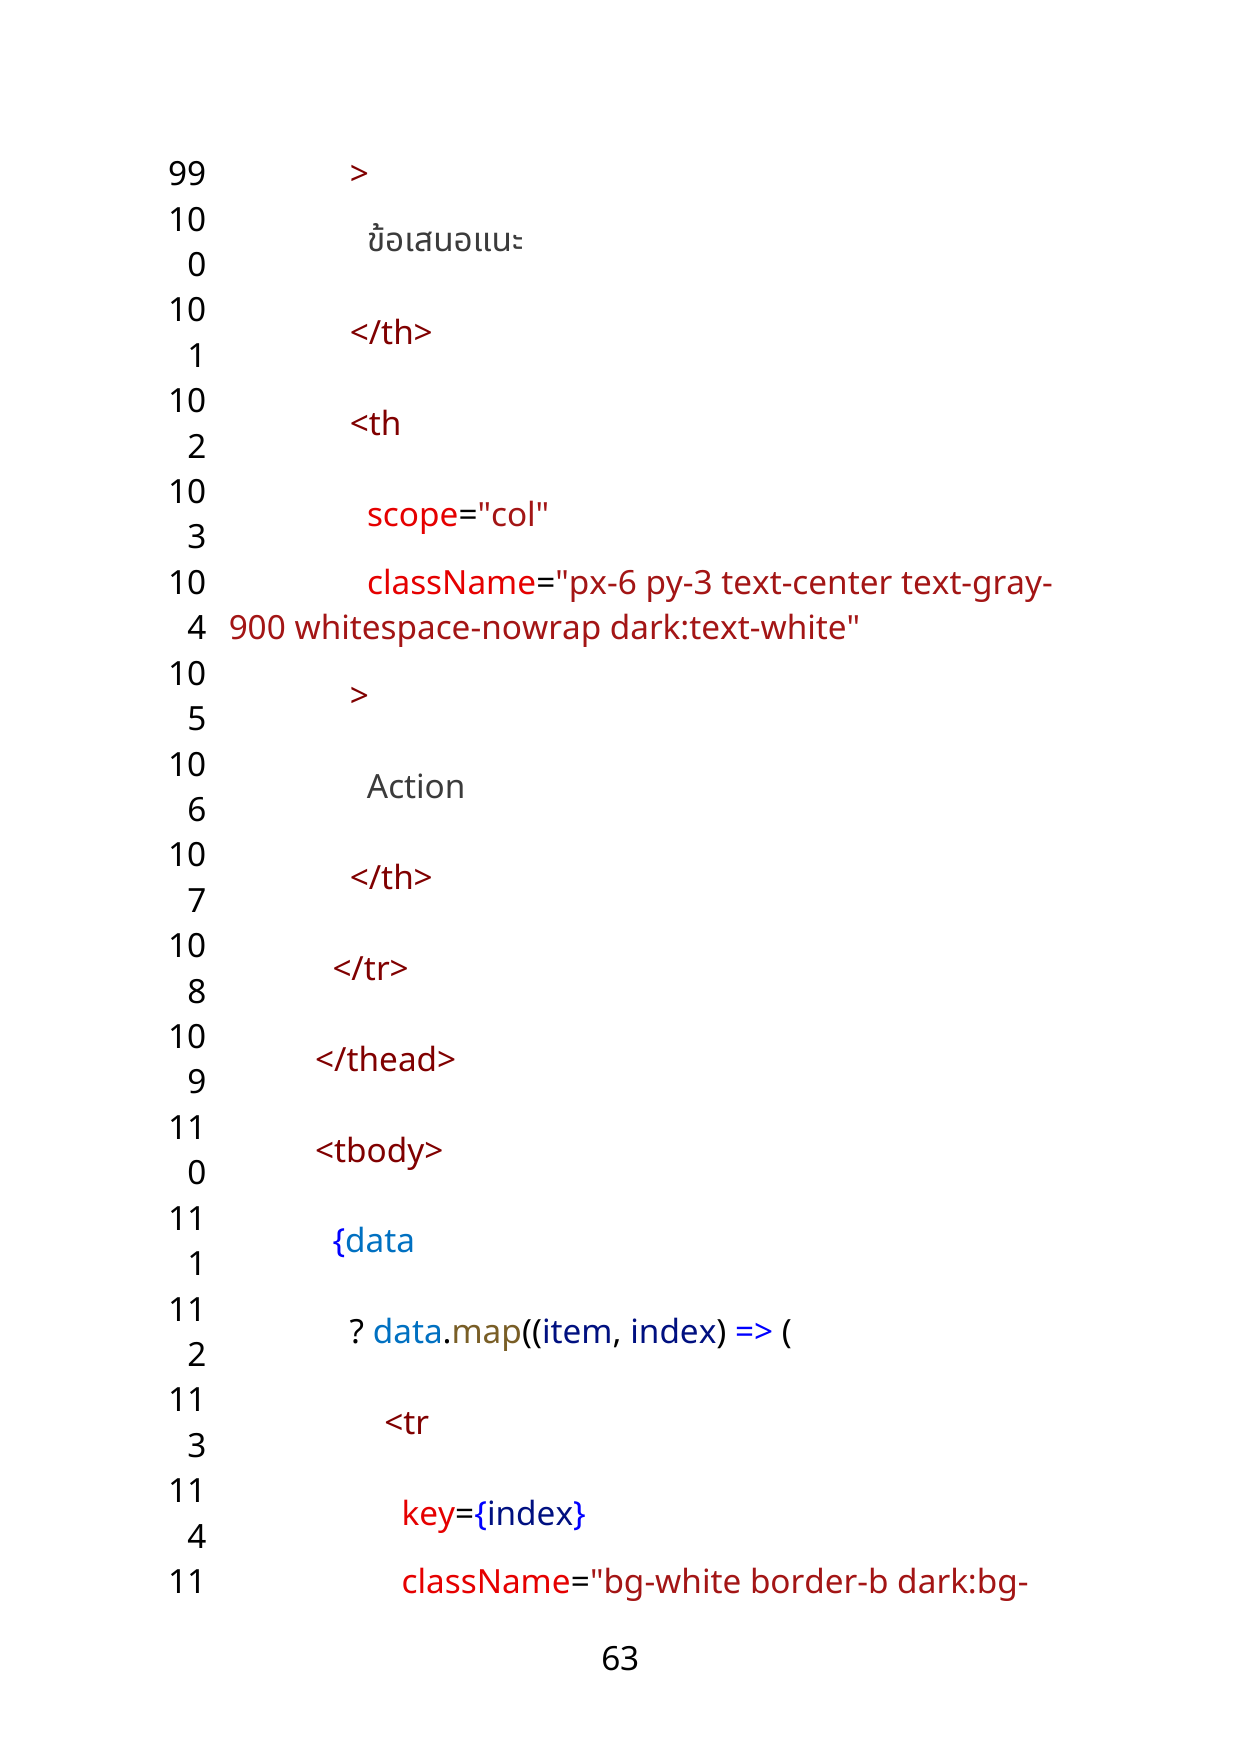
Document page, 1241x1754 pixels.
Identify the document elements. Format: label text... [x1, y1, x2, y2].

table_cell <tr [217, 1376, 1090, 1467]
table_cell 114 [150, 1467, 217, 1558]
table_cell 110 [150, 1104, 217, 1194]
table_cell 103 [150, 468, 217, 559]
table_cell 113 [150, 1376, 217, 1467]
table_cell Action [217, 740, 1090, 831]
table_cell </tr> [217, 922, 1090, 1013]
table_cell 105 [150, 650, 217, 740]
table_cell className="px-6 py-3 text-center text-gray-900 whitespace-nowrap dark:text-white" [217, 559, 1090, 649]
table_cell 99 [150, 150, 217, 195]
table_cell 109 [150, 1013, 217, 1104]
table_cell 101 [150, 286, 217, 377]
table_cell 108 [150, 922, 217, 1013]
table_cell </thead> [217, 1013, 1090, 1104]
table_cell ข้อเสนอแนะ [217, 195, 1090, 286]
table_cell 106 [150, 740, 217, 831]
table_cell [217, 1558, 1090, 1603]
table_cell 107 [150, 831, 217, 922]
table_cell <tbody> [217, 1104, 1090, 1194]
table_cell 115 [150, 1558, 217, 1603]
table_cell ? data.map((item, index) => ( [217, 1285, 1090, 1376]
table_cell <th [217, 377, 1090, 468]
table_cell </th> [217, 831, 1090, 922]
table_cell > [217, 650, 1090, 740]
table_cell </th> [217, 286, 1090, 377]
table_cell 102 [150, 377, 217, 468]
table_cell > [217, 150, 1090, 195]
table_cell {data [217, 1195, 1090, 1285]
table_cell scope="col" [217, 468, 1090, 559]
table_cell 111 [150, 1195, 217, 1285]
table_cell key={index} [217, 1467, 1090, 1558]
table_cell 112 [150, 1285, 217, 1376]
table_cell 100 [150, 195, 217, 286]
table_cell 104 [150, 559, 217, 649]
